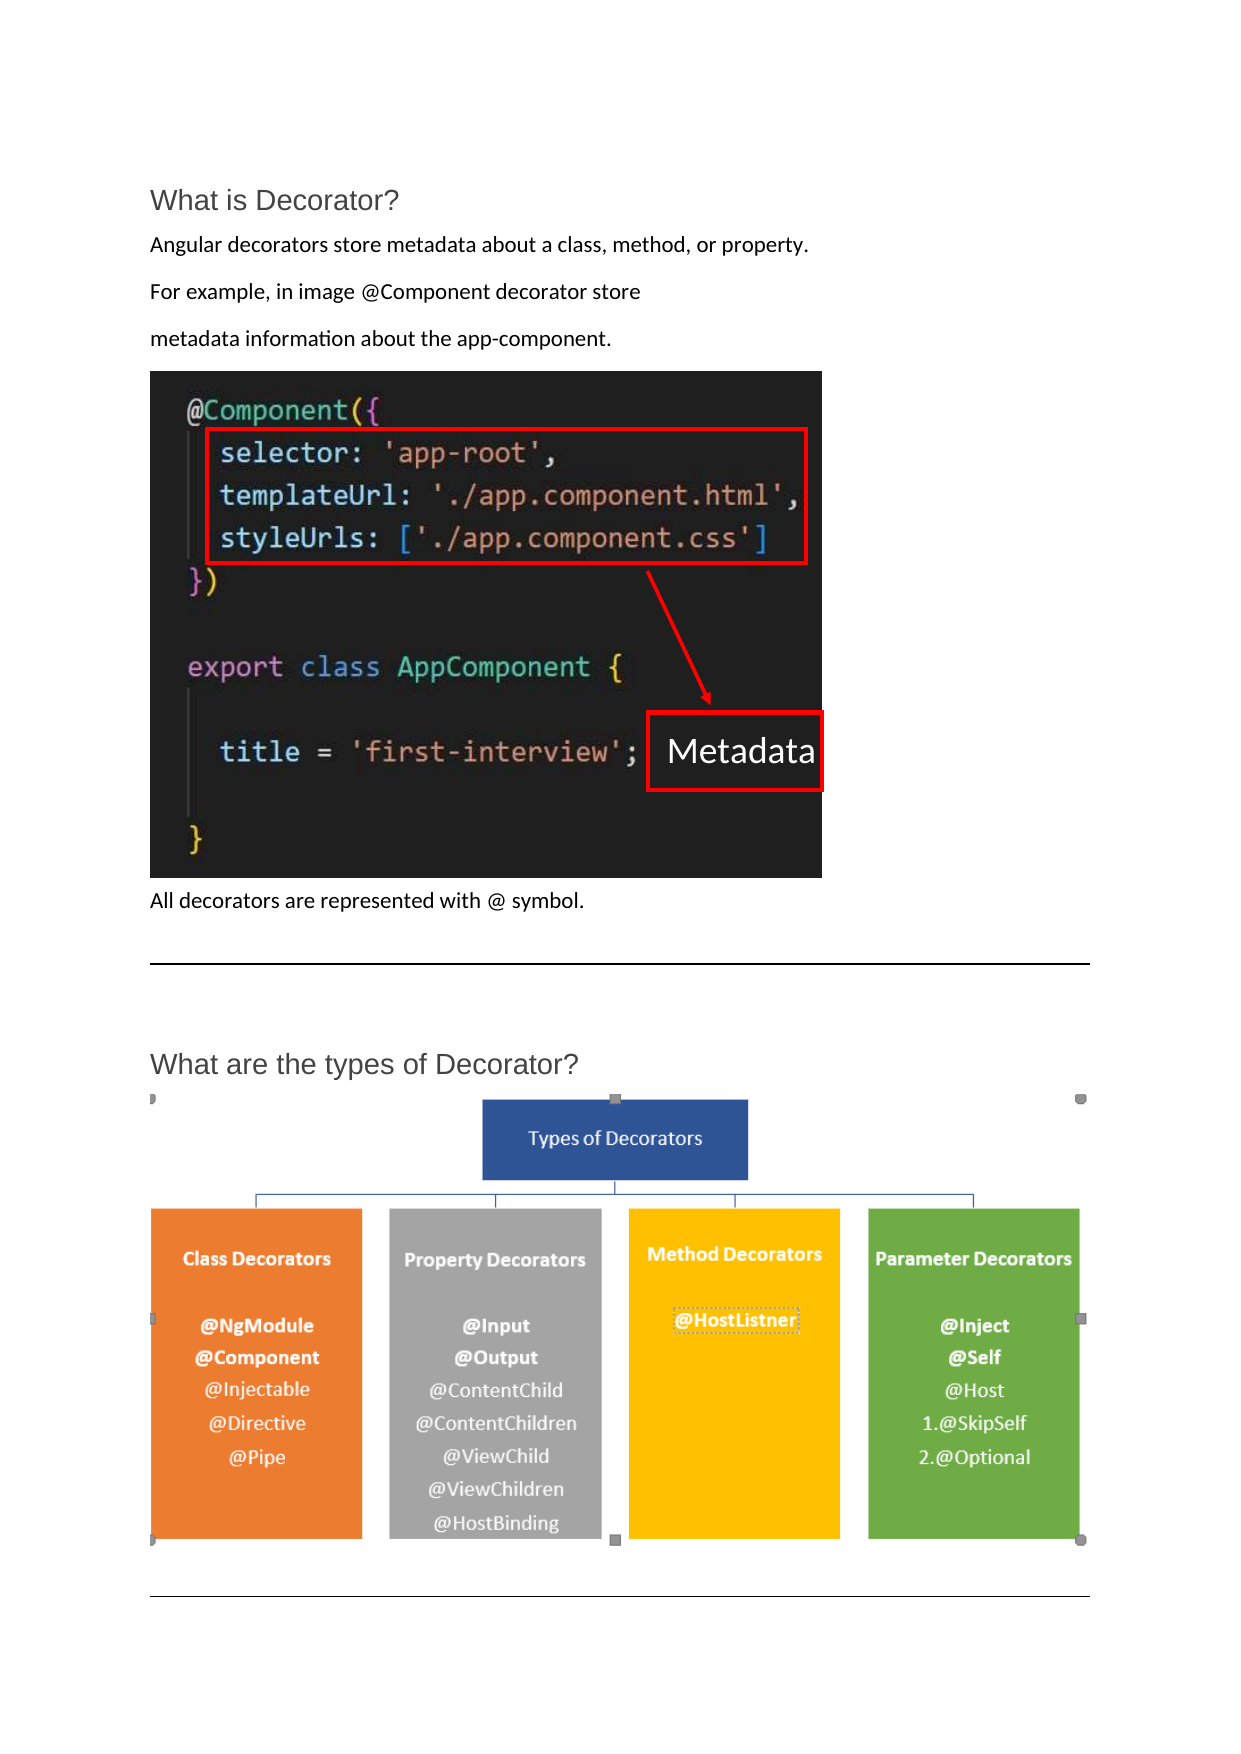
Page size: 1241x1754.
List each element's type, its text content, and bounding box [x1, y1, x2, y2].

text All decorators are represented with @ symbol. [150, 886, 1090, 914]
text metadata information about the app-component. [150, 324, 1090, 352]
picture [650, 715, 820, 788]
text For example, in image @Component decorator store [150, 277, 1090, 305]
subtitle What is Decorator? [150, 183, 1090, 217]
subtitle What are the types of Decorator? [150, 1047, 1090, 1081]
picture [150, 371, 822, 878]
text Angular decorators store metadata about a class, method, or property. [150, 230, 1090, 258]
picture [150, 1094, 1091, 1547]
